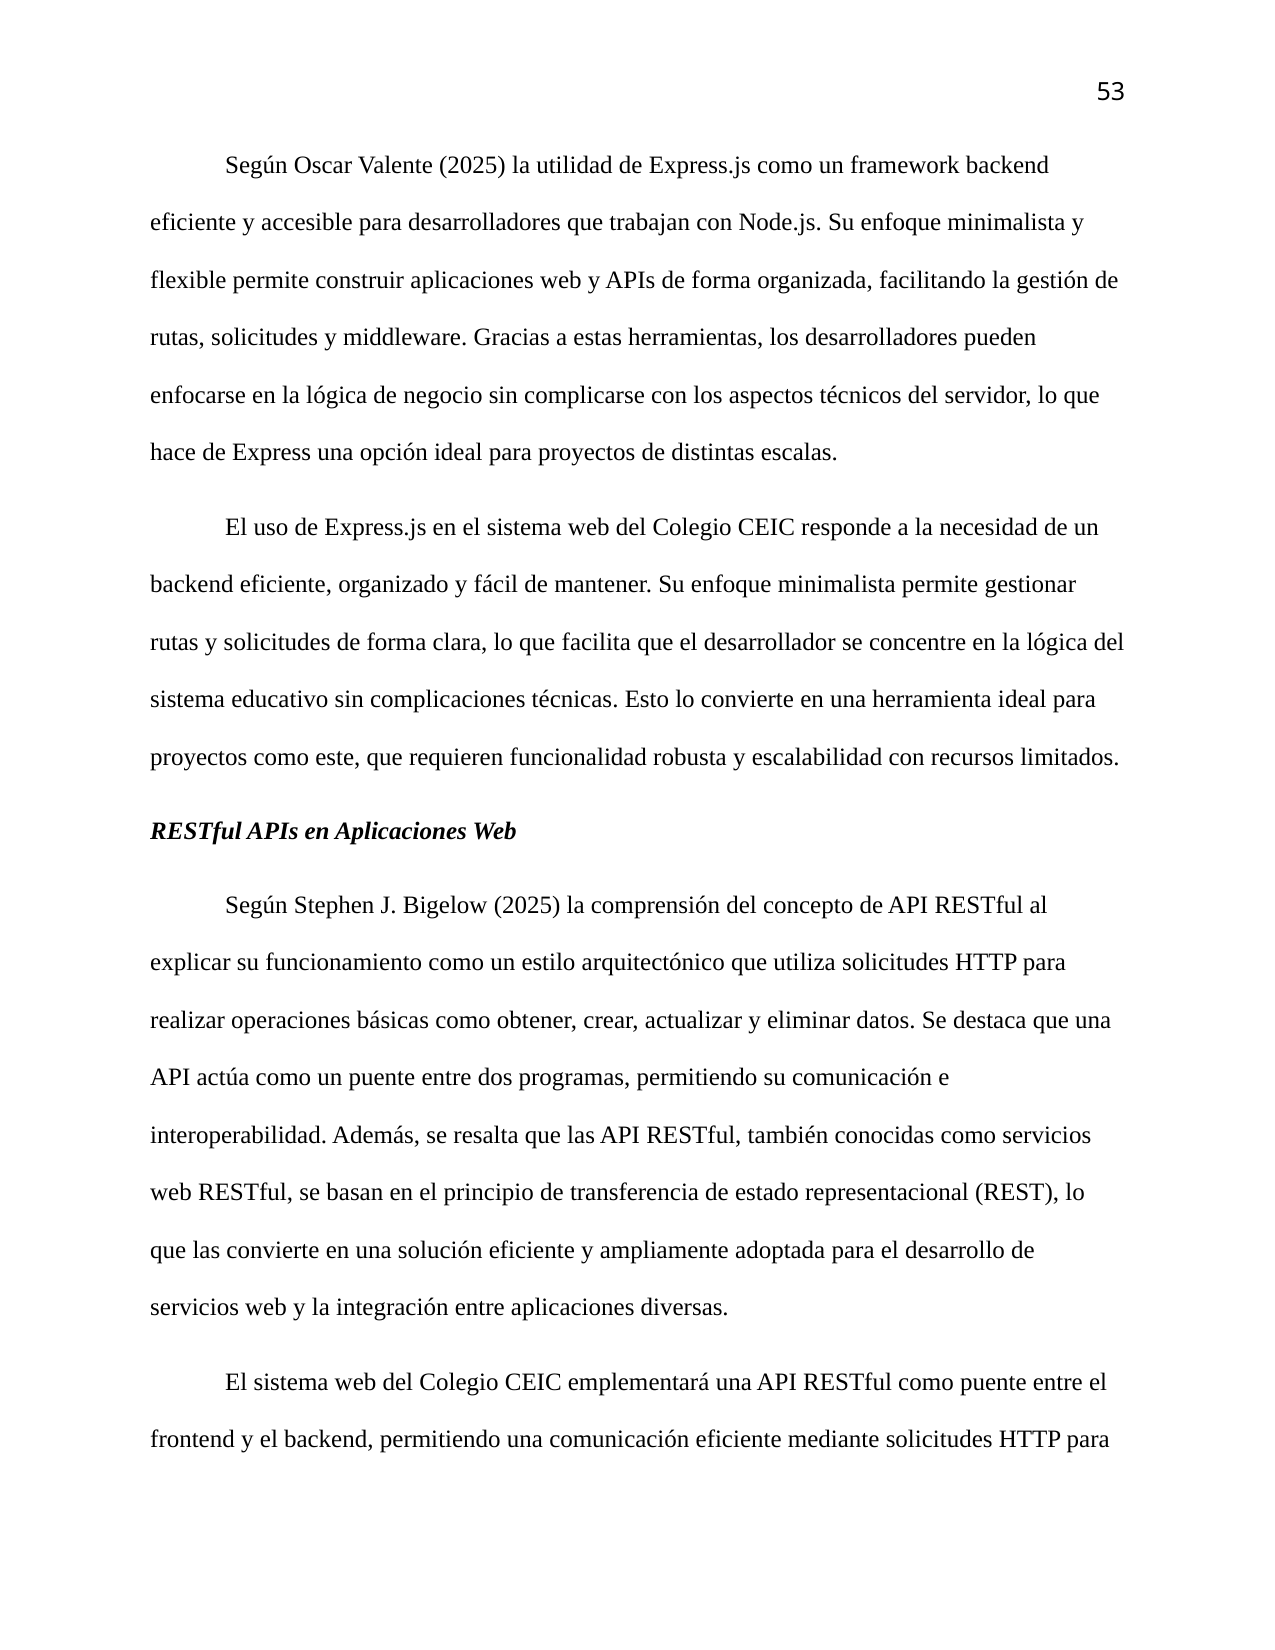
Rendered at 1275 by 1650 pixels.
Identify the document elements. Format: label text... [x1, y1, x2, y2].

text El uso de Express.js en el sistema web del Colegio CEIC responde a la necesidad de un backend eficiente, organizado y fácil de mantener. Su enfoque minimalista permite gestionar rutas y solicitudes de forma clara, lo que facilita que el desarrollador se concentre en la lógica del sistema educativo sin complicaciones técnicas. Esto lo convierte en una herramienta ideal para proyectos como este, que requieren funcionalidad robusta y escalabilidad con recursos limitados. [150, 512, 1125, 770]
text Según Stephen J. Bigelow (2025) la comprensión del concepto de API RESTful al explicar su funcionamiento como un estilo arquitectónico que utiliza solicitudes HTTP para realizar operaciones básicas como obtener, crear, actualizar y eliminar datos. Se destaca que una API actúa como un puente entre dos programas, permitiendo su comunicación e interoperabilidad. Además, se resalta que las API RESTful, también conocidas como servicios web RESTful, se basan en el principio de transferencia de estado representacional (REST), lo que las convierte en una solución eficiente y ampliamente adoptada para el desarrollo de servicios web y la integración entre aplicaciones diversas. [150, 890, 1125, 1321]
text Según Oscar Valente (2025) la utilidad de Express.js como un framework backend eficiente y accesible para desarrolladores que trabajan con Node.js. Su enfoque minimalista y flexible permite construir aplicaciones web y APIs de forma organizada, facilitando la gestión de rutas, solicitudes y middleware. Gracias a estas herramientas, los desarrolladores pueden enfocarse en la lógica de negocio sin complicarse con los aspectos técnicos del servidor, lo que hace de Express una opción ideal para proyectos de distintas escalas. [150, 150, 1125, 466]
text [150, 1367, 1125, 1453]
subtitle RESTful APIs en Aplicaciones Web [150, 816, 1125, 844]
